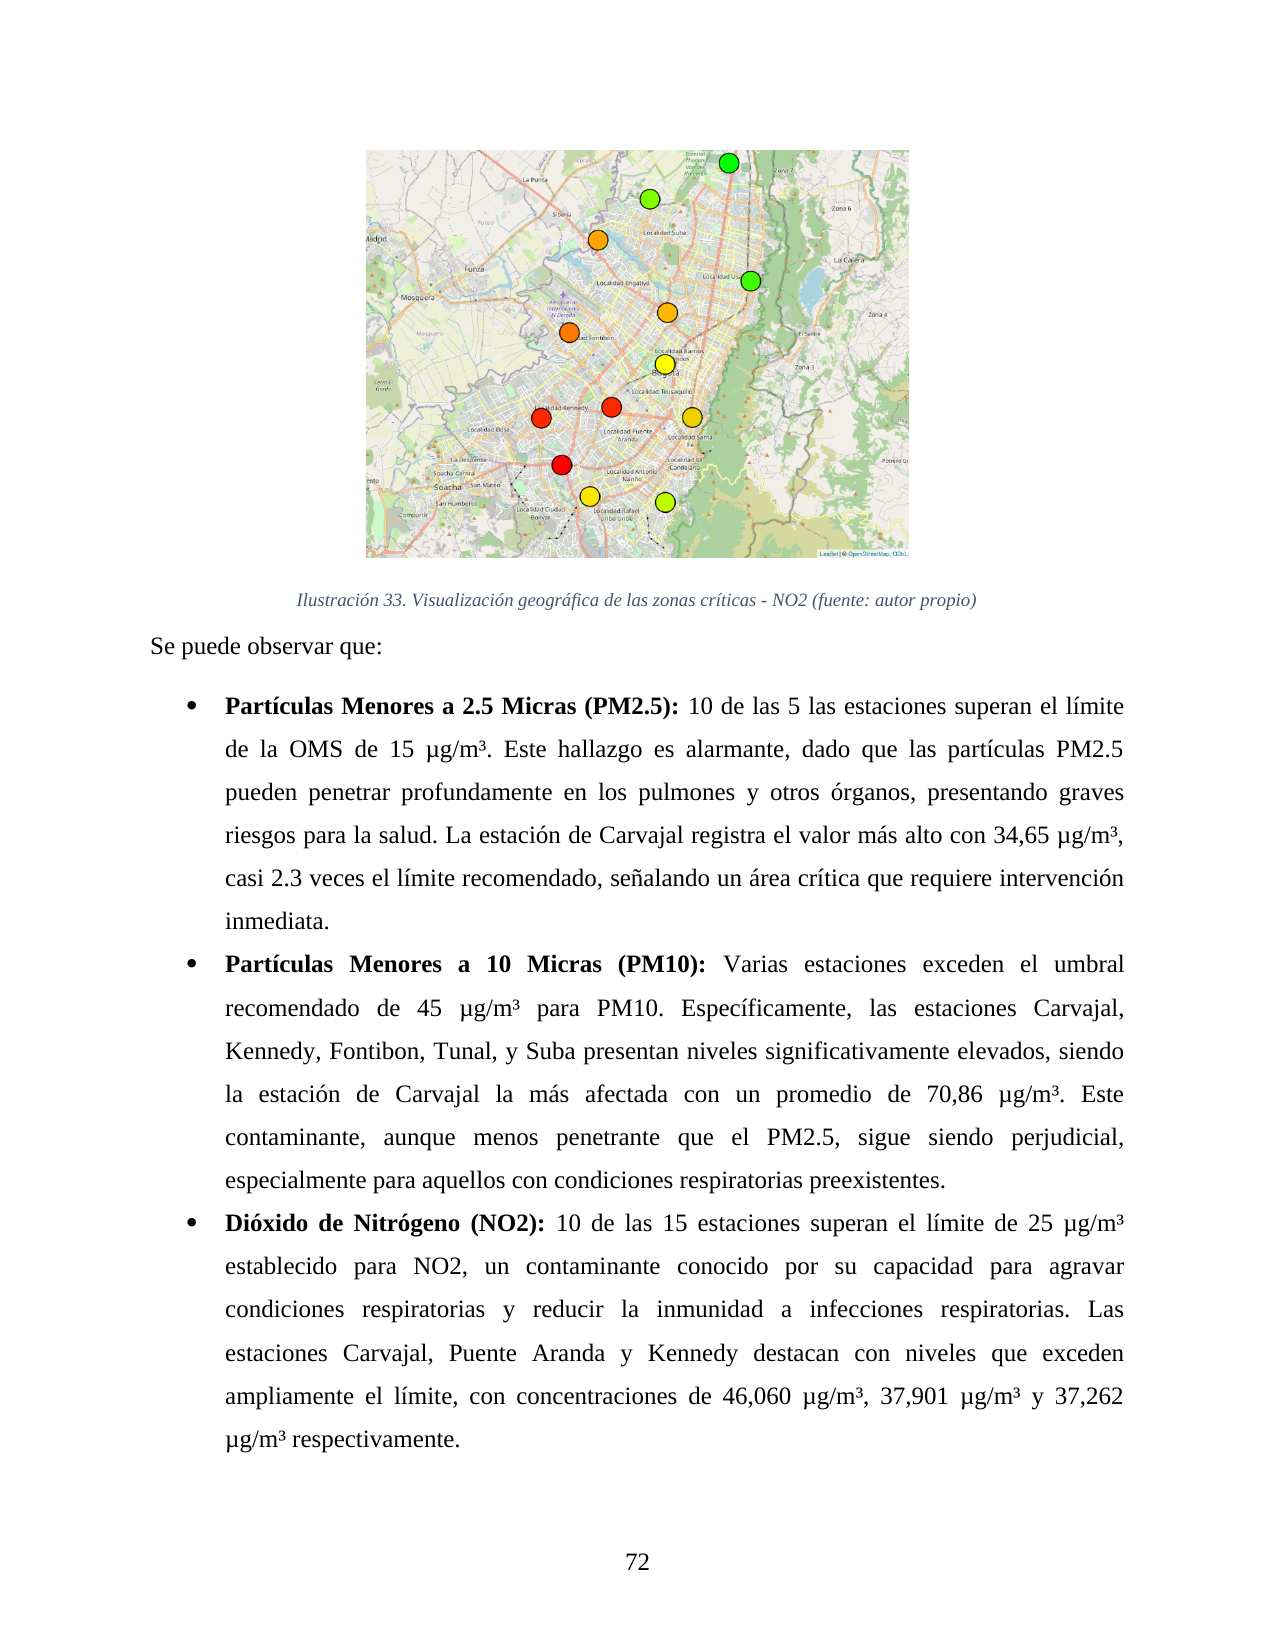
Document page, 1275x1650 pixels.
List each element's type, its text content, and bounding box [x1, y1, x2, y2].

list Dióxido de Nitrógeno (NO2): 10 de las 15 estaciones superan el límite de 25 µg/m³ establecido para NO2, un contaminante conocido por su capacidad para agravar condiciones respiratorias y reducir la inmunidad a infecciones respiratorias. Las estaciones Carvajal, Puente Aranda y Kennedy destacan con niveles que exceden ampliamente el límite, con concentraciones de 46,060 µg/m³, 37,901 µg/m³ y 37,262 µg/m³ respectivamente. [187, 1208, 1125, 1453]
list Partículas Menores a 2.5 Micras (PM2.5): 10 de las 5 las estaciones superan el límite de la OMS de 15 µg/m³. Este hallazgo es alarmante, dado que las partículas PM2.5 pueden penetrar profundamente en los pulmones y otros órganos, presentando graves riesgos para la salud. La estación de Carvajal registra el valor más alto con 34,65 µg/m³, casi 2.3 veces el límite recomendado, señalando un área crítica que requiere intervención inmediata. [187, 691, 1125, 935]
picture [365, 150, 910, 558]
list Partículas Menores a 10 Micras (PM10): Varias estaciones exceden el umbral recomendado de 45 µg/m³ para PM10. Específicamente, las estaciones Carvajal, Kennedy, Fontibon, Tunal, y Suba presentan niveles significativamente elevados, siendo la estación de Carvajal la más afectada con un promedio de 70,86 µg/m³. Este contaminante, aunque menos penetrante que el PM2.5, sigue siendo perjudicial, especialmente para aquellos con condiciones respiratorias preexistentes. [187, 949, 1125, 1194]
text Se puede observar que: [150, 631, 1125, 660]
text Ilustración 33. Visualización geográfica de las zonas críticas - NO2 (fuente: autor propio) [150, 588, 1125, 610]
